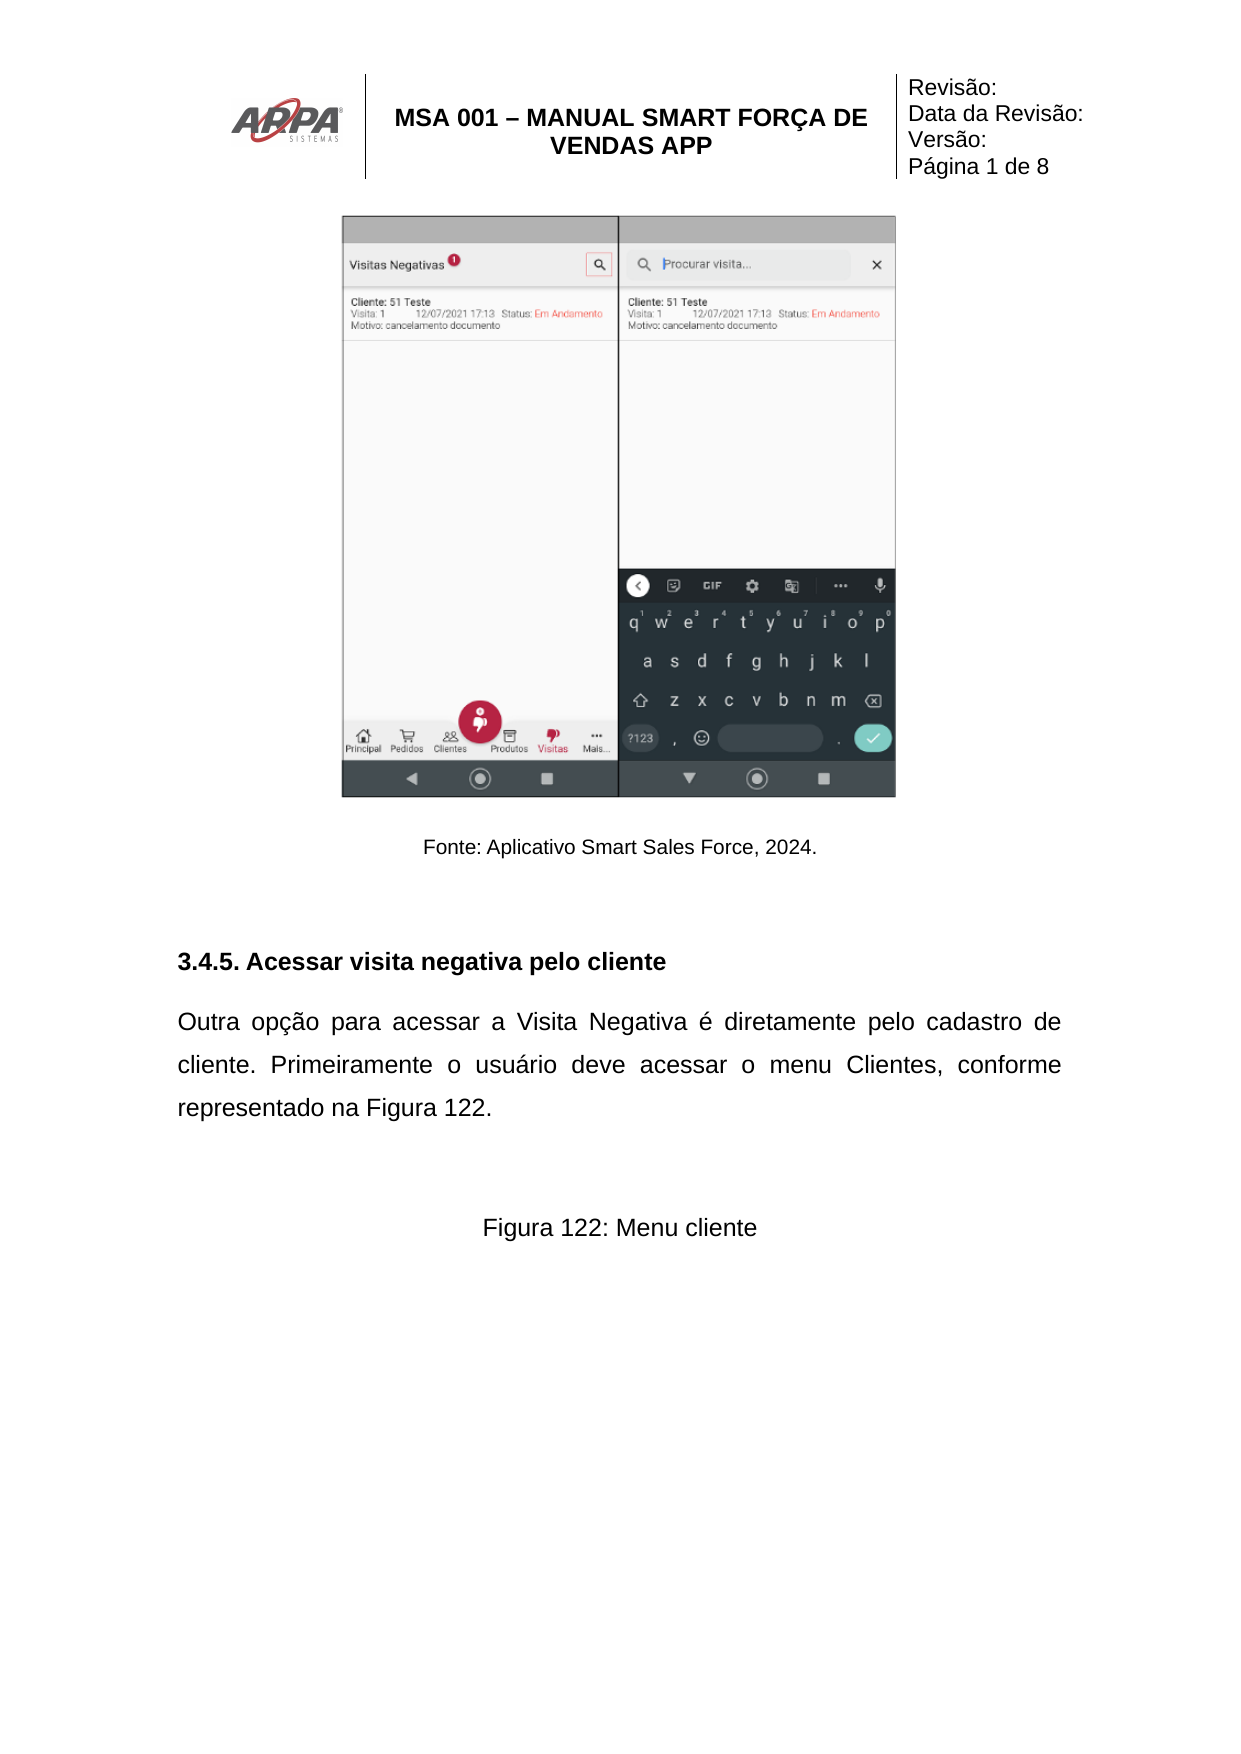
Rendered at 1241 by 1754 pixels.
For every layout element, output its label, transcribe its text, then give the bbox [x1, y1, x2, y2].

text 3.4.5. Acessar visita negativa pelo cliente [177, 947, 1063, 976]
text Figura 122: Menu cliente [177, 1213, 1063, 1242]
picture [231, 98, 343, 147]
text Fonte: Aplicativo Smart Sales Force, 2024. [177, 835, 1063, 859]
picture [333, 207, 907, 805]
text Outra opção para acessar a Visita Negativa é diretamente pelo cadastro de cliente. Primeiramente o usuário deve acessar o menu Clientes, conforme representado na Figura 122. [177, 1007, 1063, 1122]
